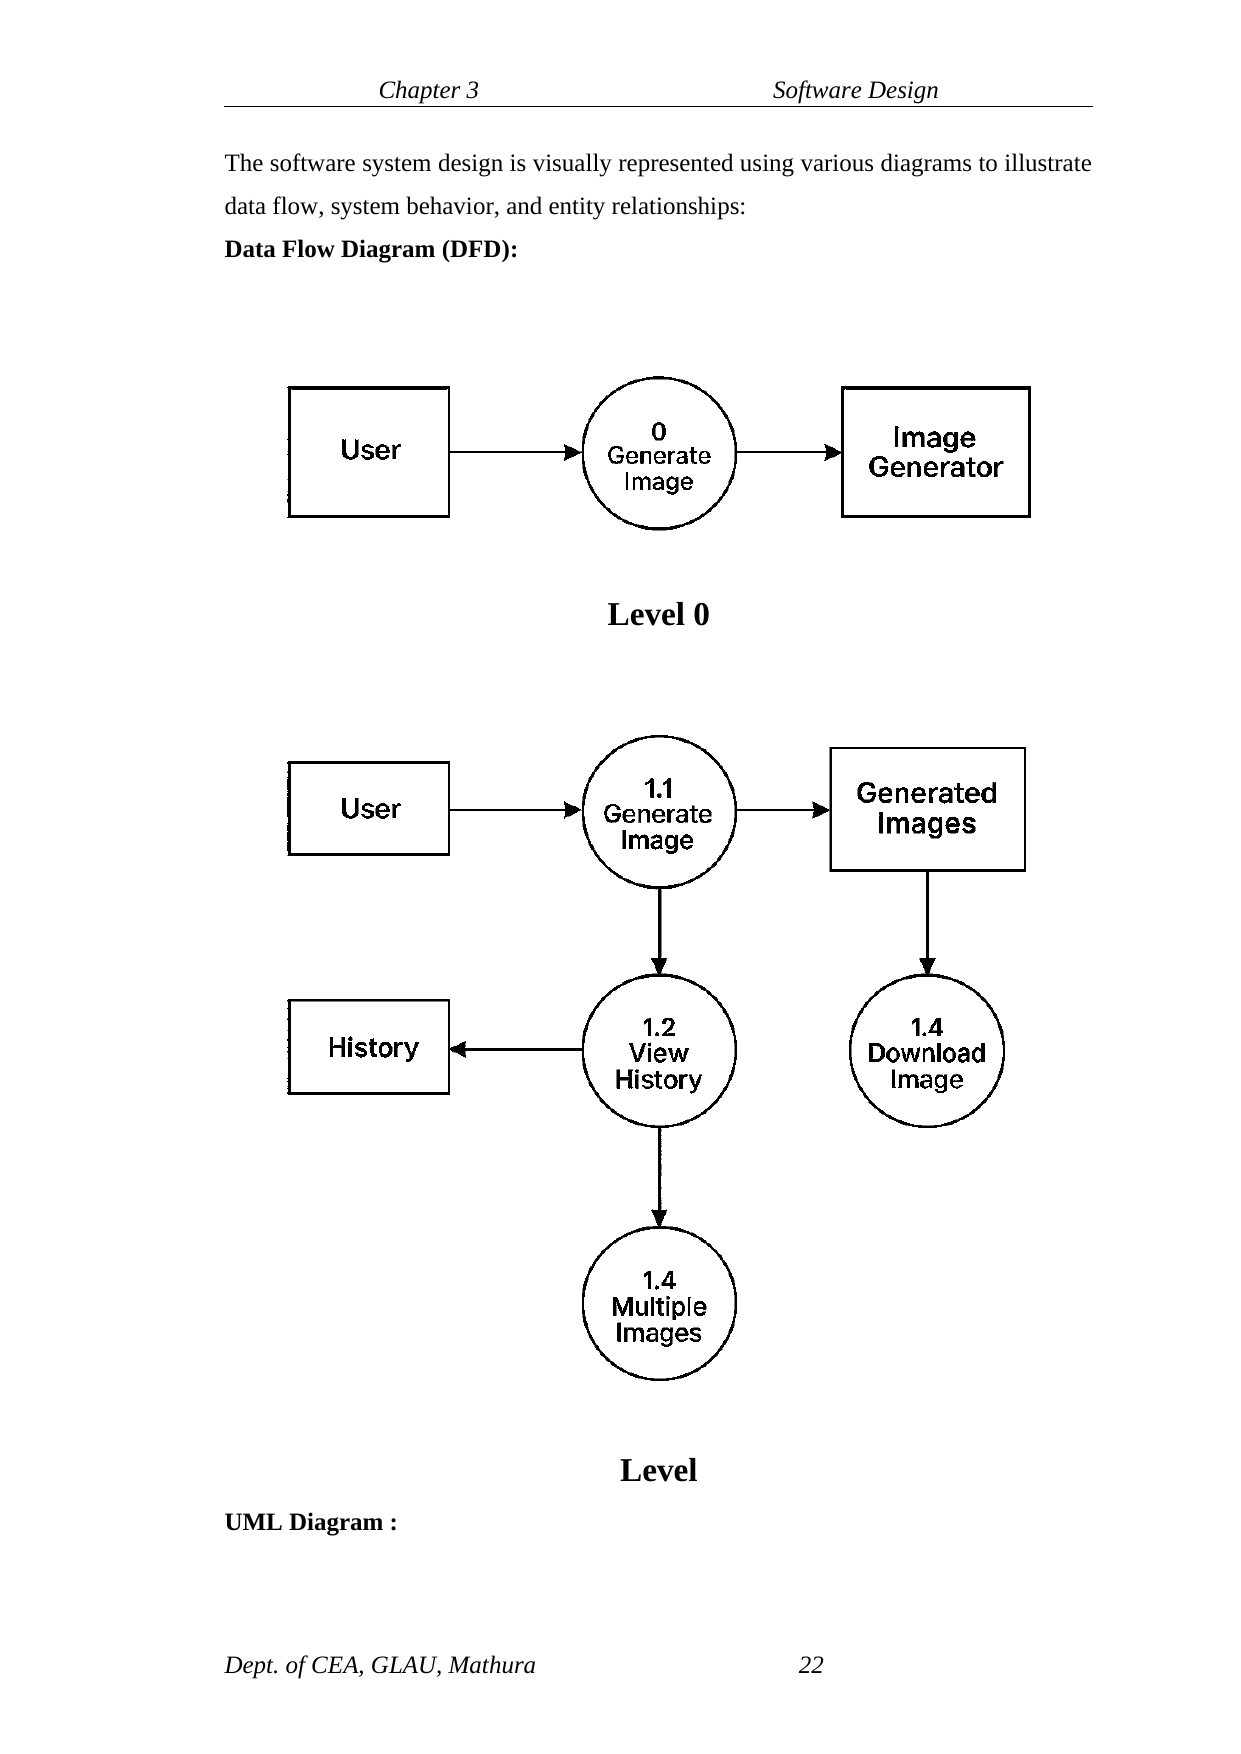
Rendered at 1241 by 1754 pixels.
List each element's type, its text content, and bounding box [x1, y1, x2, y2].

text Data Flow Diagram (DFD): [224, 234, 1093, 263]
text The software system design is visually represented using various diagrams to illustrate data flow, system behavior, and entity relationships: [224, 148, 1093, 219]
text UML Diagram : [224, 1507, 1093, 1536]
text Level 0 [224, 594, 1093, 633]
text Level [224, 1431, 1093, 1488]
